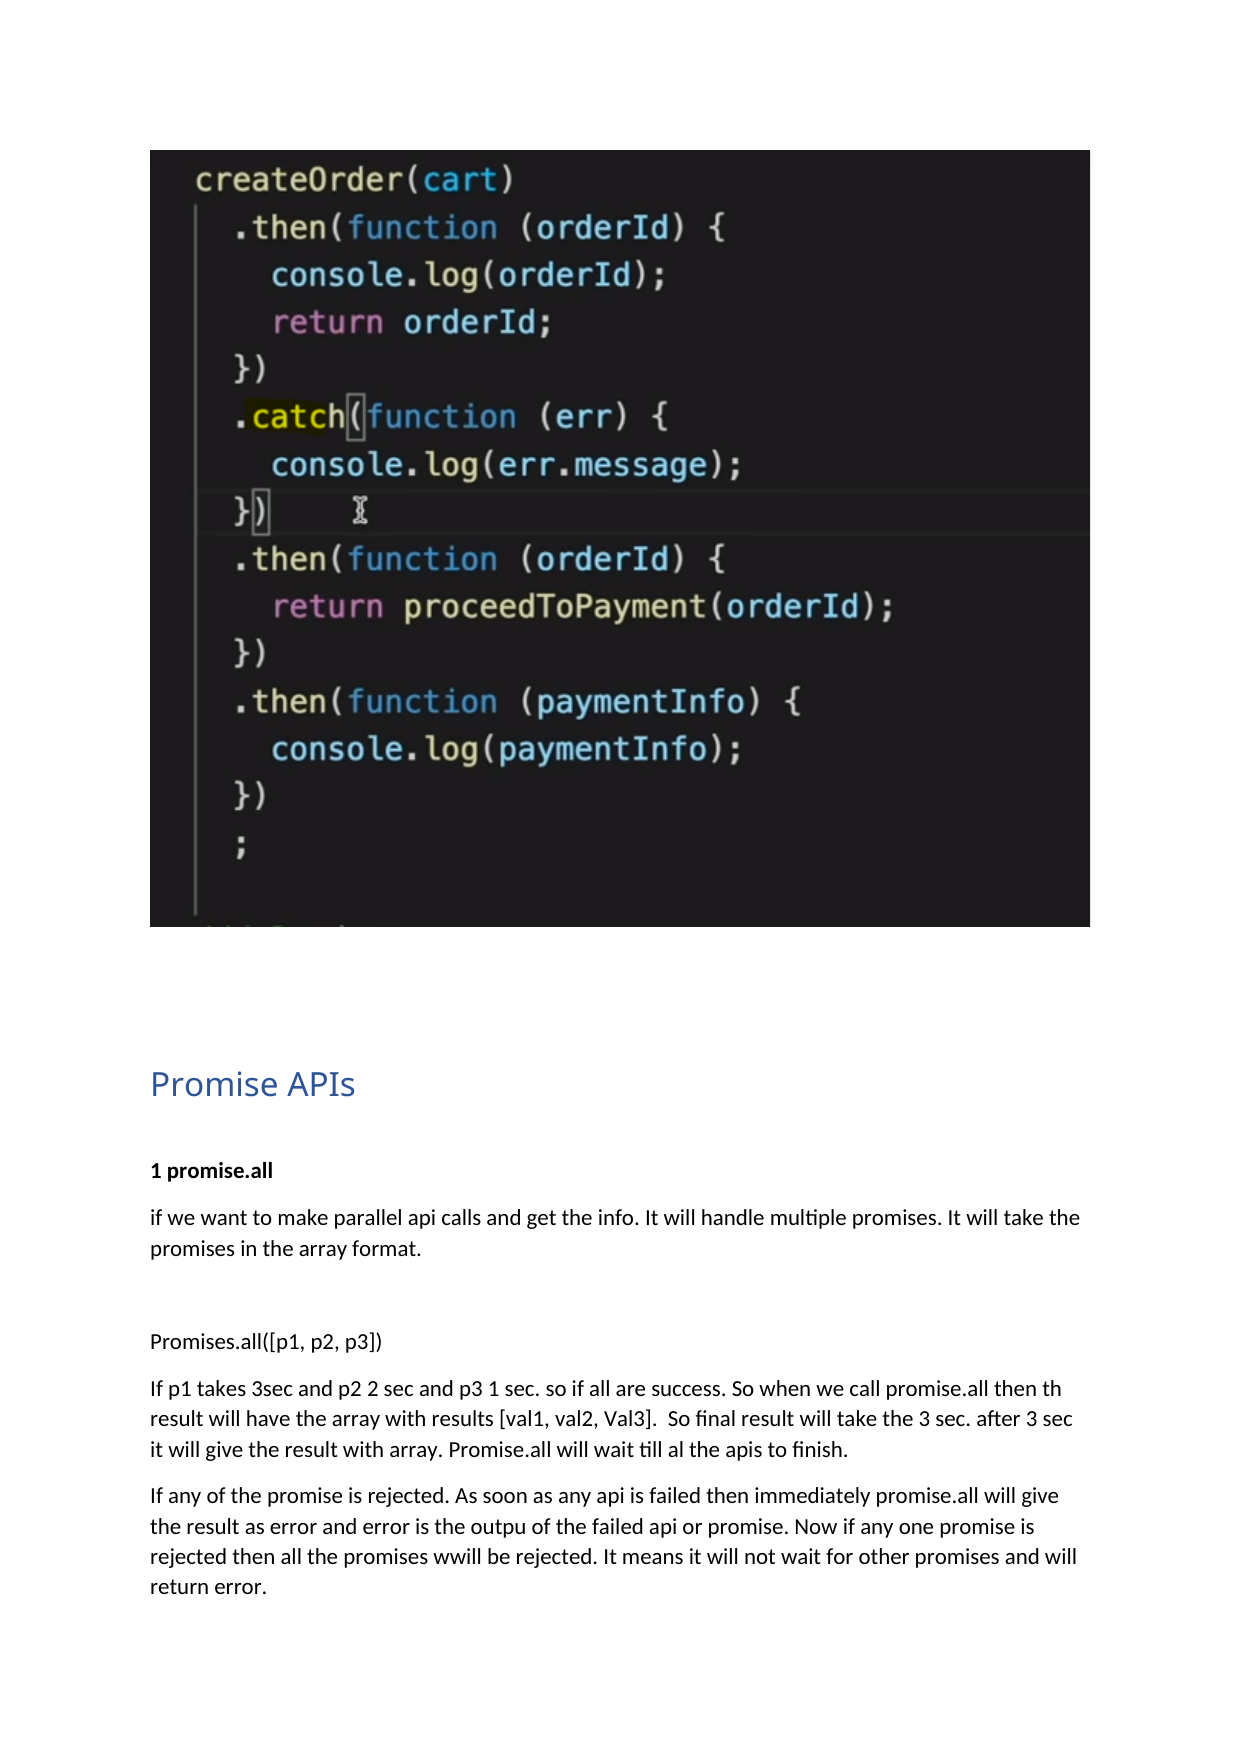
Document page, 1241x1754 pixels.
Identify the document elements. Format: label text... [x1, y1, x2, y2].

text if we want to make parallel api calls and get the info. It will handle multiple promises. It will take the promises in the array format. [150, 1203, 1090, 1262]
text If p1 takes 3sec and p2 2 sec and p3 1 sec. so if all are success. So when we call promise.all then th result will have the array with results [val1, val2, Val3]. So final result will take the 3 sec. after 3 sec it will give the result with array. Promise.all will wait till al the apis to finish. [150, 1374, 1090, 1463]
text Promises.all([p1, p2, p3]) [150, 1327, 1090, 1356]
text If any of the promise is rejected. As soon as any api is failed then immediately promise.all will give the result as error and error is the outpu of the failed api or promise. Now if any one promise is rejected then all the promises wwill be rejected. It means it will not wait for other promises and will return error. [150, 1482, 1090, 1600]
picture [150, 150, 1091, 927]
subtitle Promise APIs [150, 1061, 1090, 1106]
text 1 promise.all [150, 1157, 1090, 1185]
